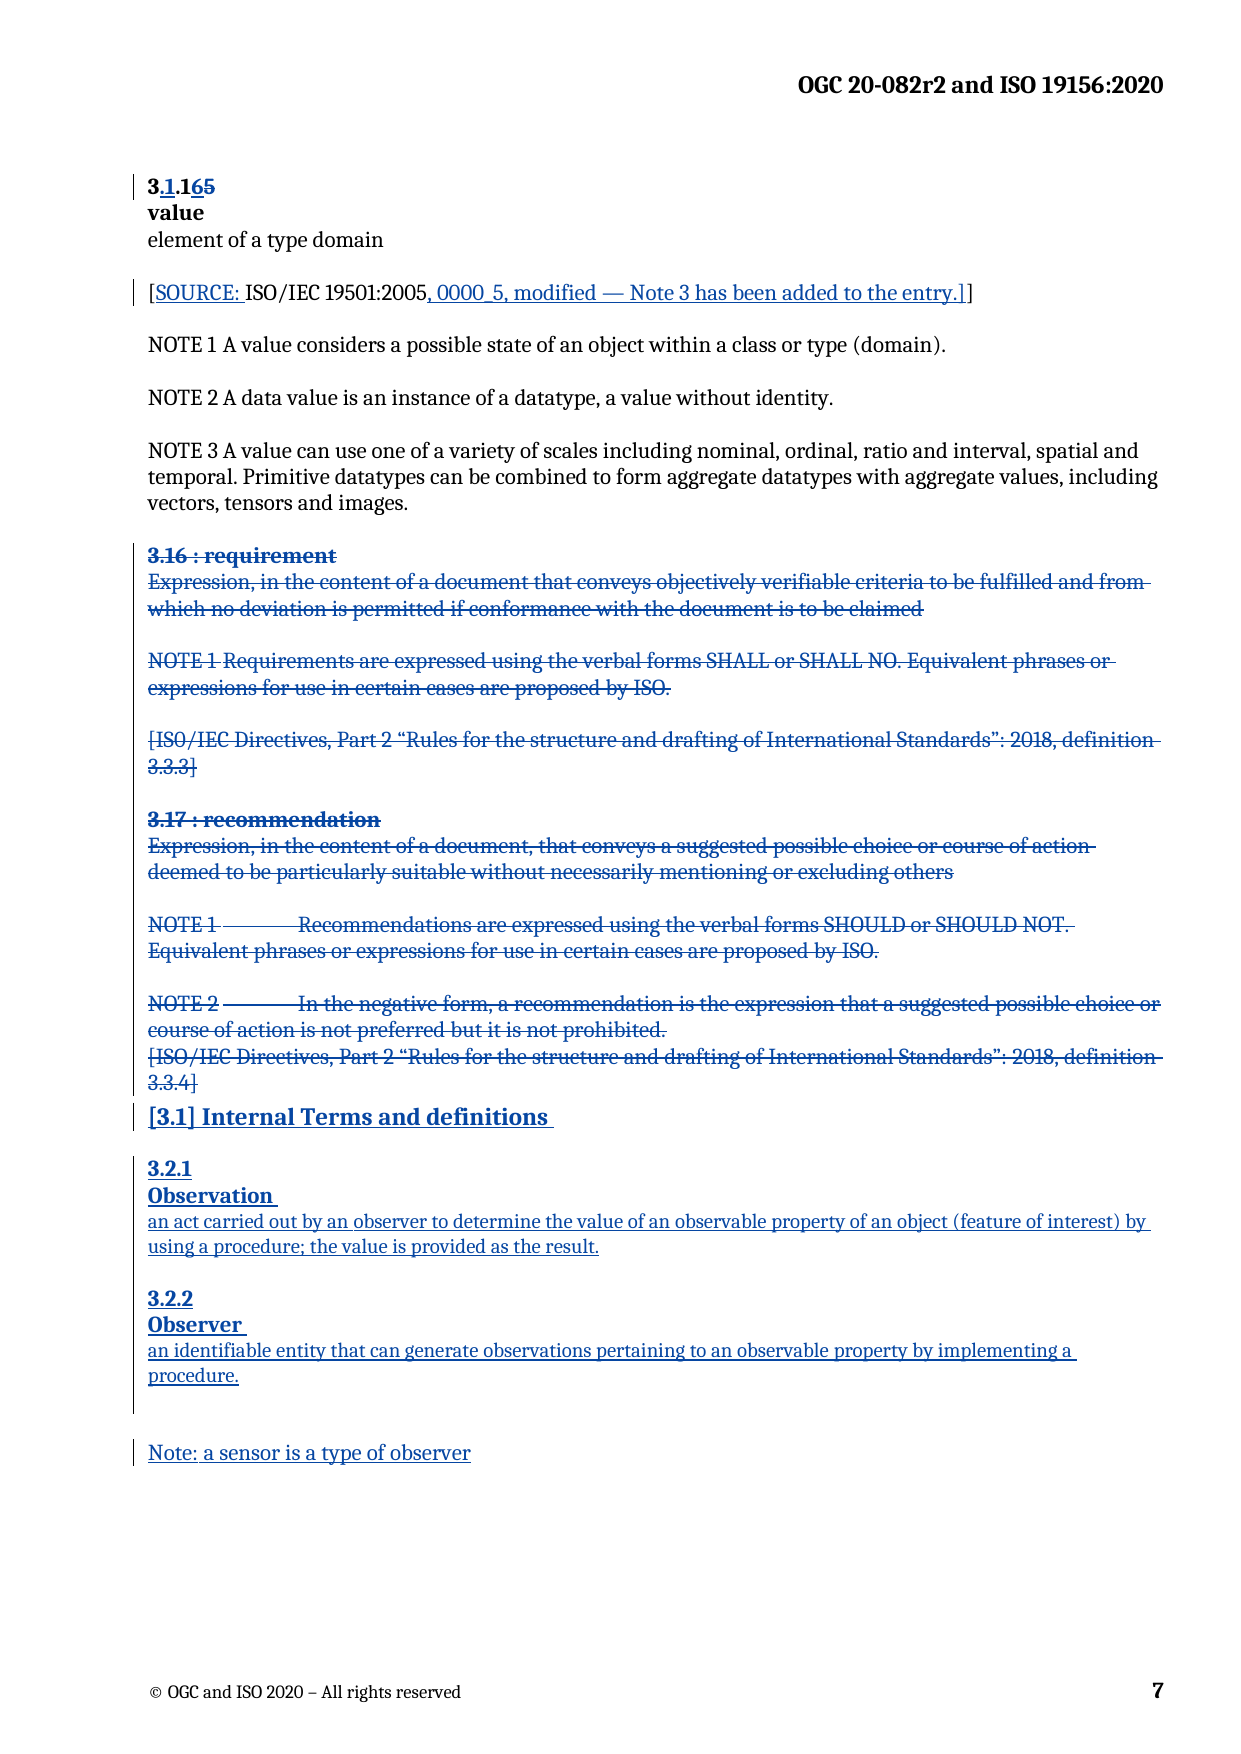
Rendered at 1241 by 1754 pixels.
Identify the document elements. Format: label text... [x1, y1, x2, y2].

text element of a type domain [148, 227, 1163, 253]
text NOTE 2 A data value is an instance of a datatype, a value without identity. [148, 385, 1163, 411]
text 3.1 [148, 174, 1163, 200]
text NOTE 1 A value considers a possible state of an object within a class or type (domain). [148, 332, 1163, 358]
text [ISO/IEC 19501:2005] [148, 279, 1163, 306]
text value [148, 200, 1163, 227]
text NOTE 3 A value can use one of a variety of scales including nominal, ordinal, ratio and interval, spatial and temporal. Primitive datatypes can be combined to form aggregate datatypes with aggregate values, including vectors, tensors and images. [148, 437, 1163, 516]
